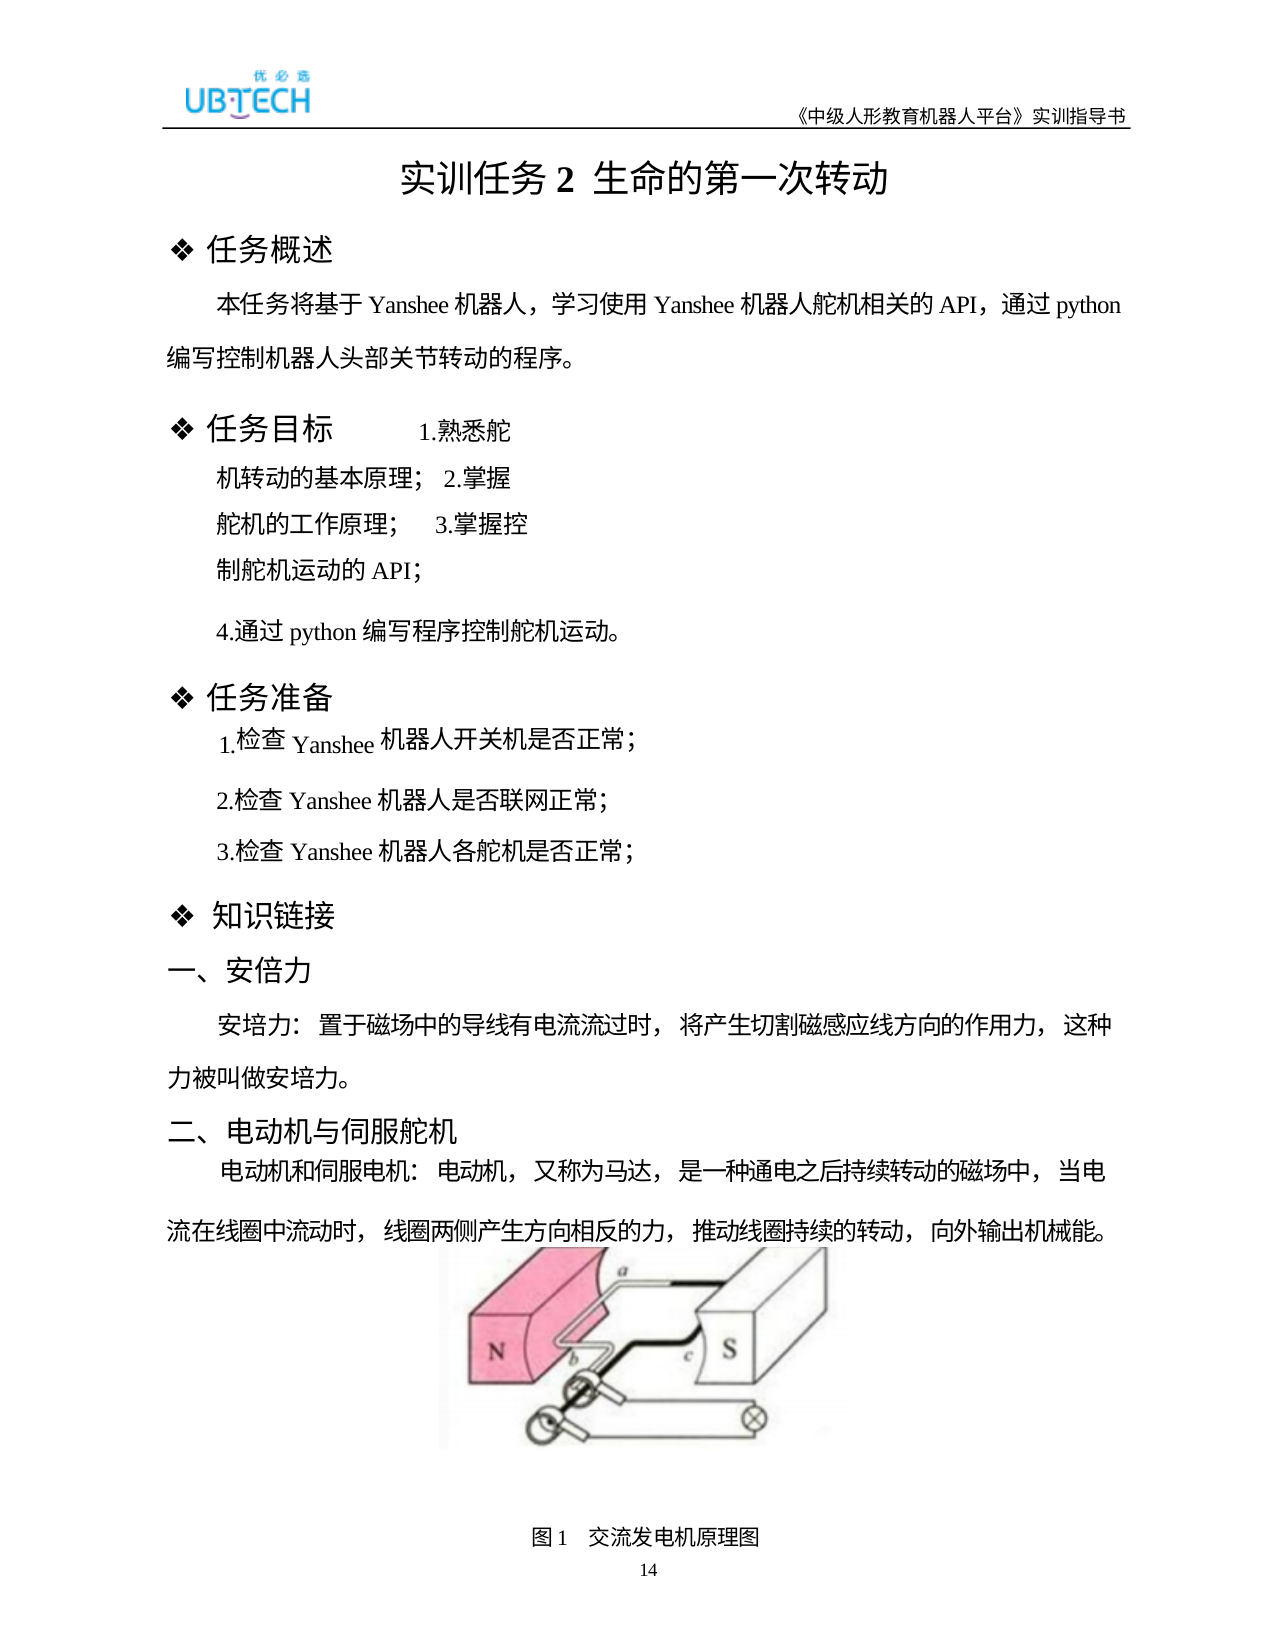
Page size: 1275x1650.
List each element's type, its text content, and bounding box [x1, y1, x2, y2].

text ❖ 知识链接 [168, 897, 1136, 936]
text 实训任务 2 生命的第一次转动 [399, 153, 1136, 203]
text 2.检查 Yanshee 机器人是否联网正常； [216, 781, 1136, 816]
text ❖ 任务准备 [168, 679, 1136, 717]
text 3.检查 Yanshee 机器人各舵机是否正常； [216, 832, 1136, 868]
text 二、电动机与伺服舵机 [167, 1111, 1136, 1150]
picture [438, 1247, 853, 1451]
text 一、安倍力 [167, 951, 1136, 989]
text 电动机和伺服电机： 电动机， 又称为马达， 是一种通电之后持续转动的磁场中， 当电 [219, 1166, 1136, 1214]
text 安培力： 置于磁场中的导线有电流流过时， 将产生切割磁感应线方向的作用力， 这种 力被叫做安培力。 [167, 1006, 1127, 1095]
text 1.检查 Yanshee 机器人开关机是否正常； [218, 733, 1136, 781]
text 图 1 交流发电机原理图 [531, 1523, 1136, 1552]
picture [186, 70, 310, 119]
text 流在线圈中流动时， 线圈两侧产生方向相反的力， 推动线圈持续的转动， 向外输出机械能。 [167, 1214, 1136, 1247]
text 4.通过 python 编写程序控制舵机运动。 [216, 615, 1136, 647]
text ❖ 任务概述 [168, 231, 1136, 269]
text 本任务将基于 Yanshee 机器人，学习使用 Yanshee 机器人舵机相关的 API，通过python 编写控制机器人头部关节转动的程序。 [167, 285, 1127, 375]
text ❖ 任务目标 1.熟悉舵机转动的基本原理； 2.掌握舵机的工作原理； 3.掌握控制舵机运动的API； [168, 404, 528, 587]
